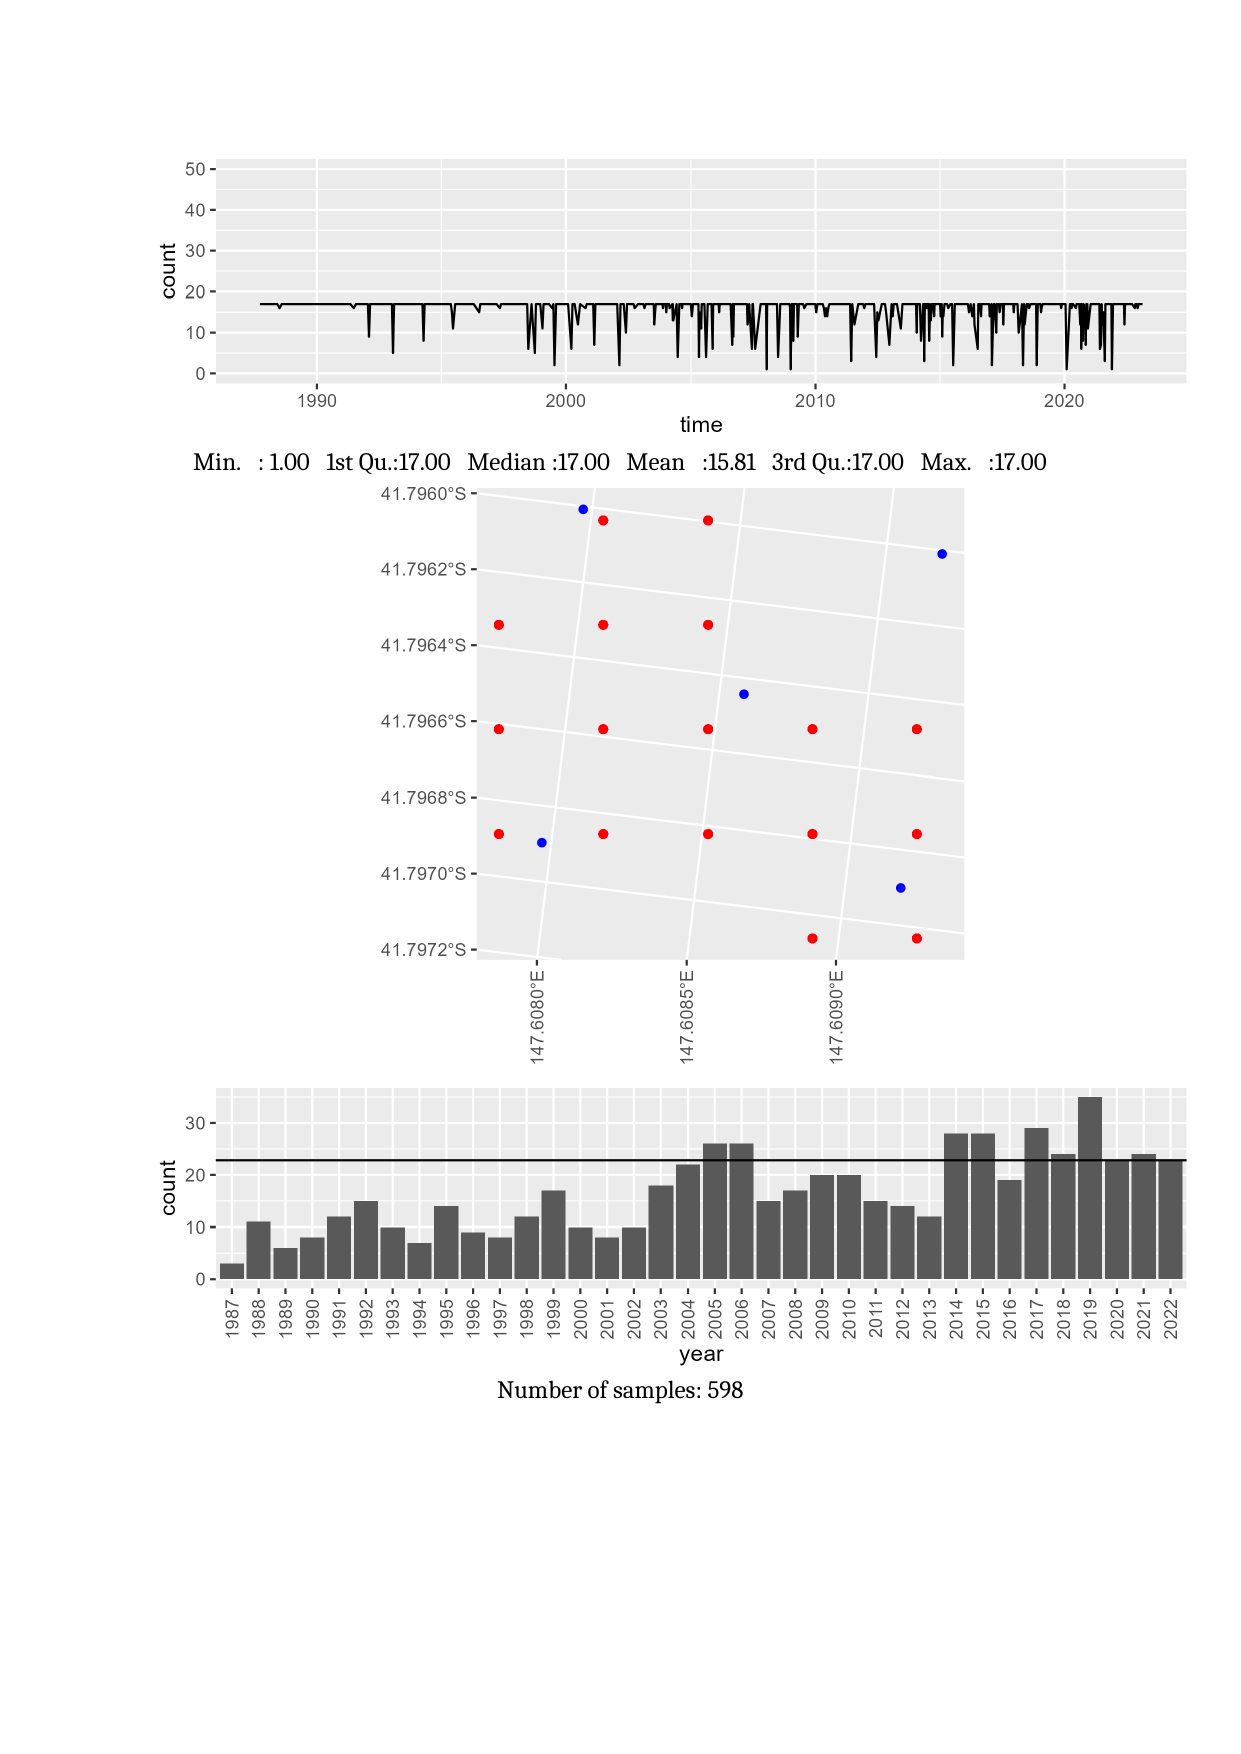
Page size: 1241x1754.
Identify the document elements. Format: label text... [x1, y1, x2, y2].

text Number of samples: 598 [148, 1377, 1093, 1405]
text Min. : 1.00 1st Qu.:17.00 Median :17.00 Mean :15.81 3rd Qu.:17.00 Max. :17.00 [148, 448, 1093, 476]
picture [147, 147, 1198, 448]
picture [147, 476, 1198, 1377]
